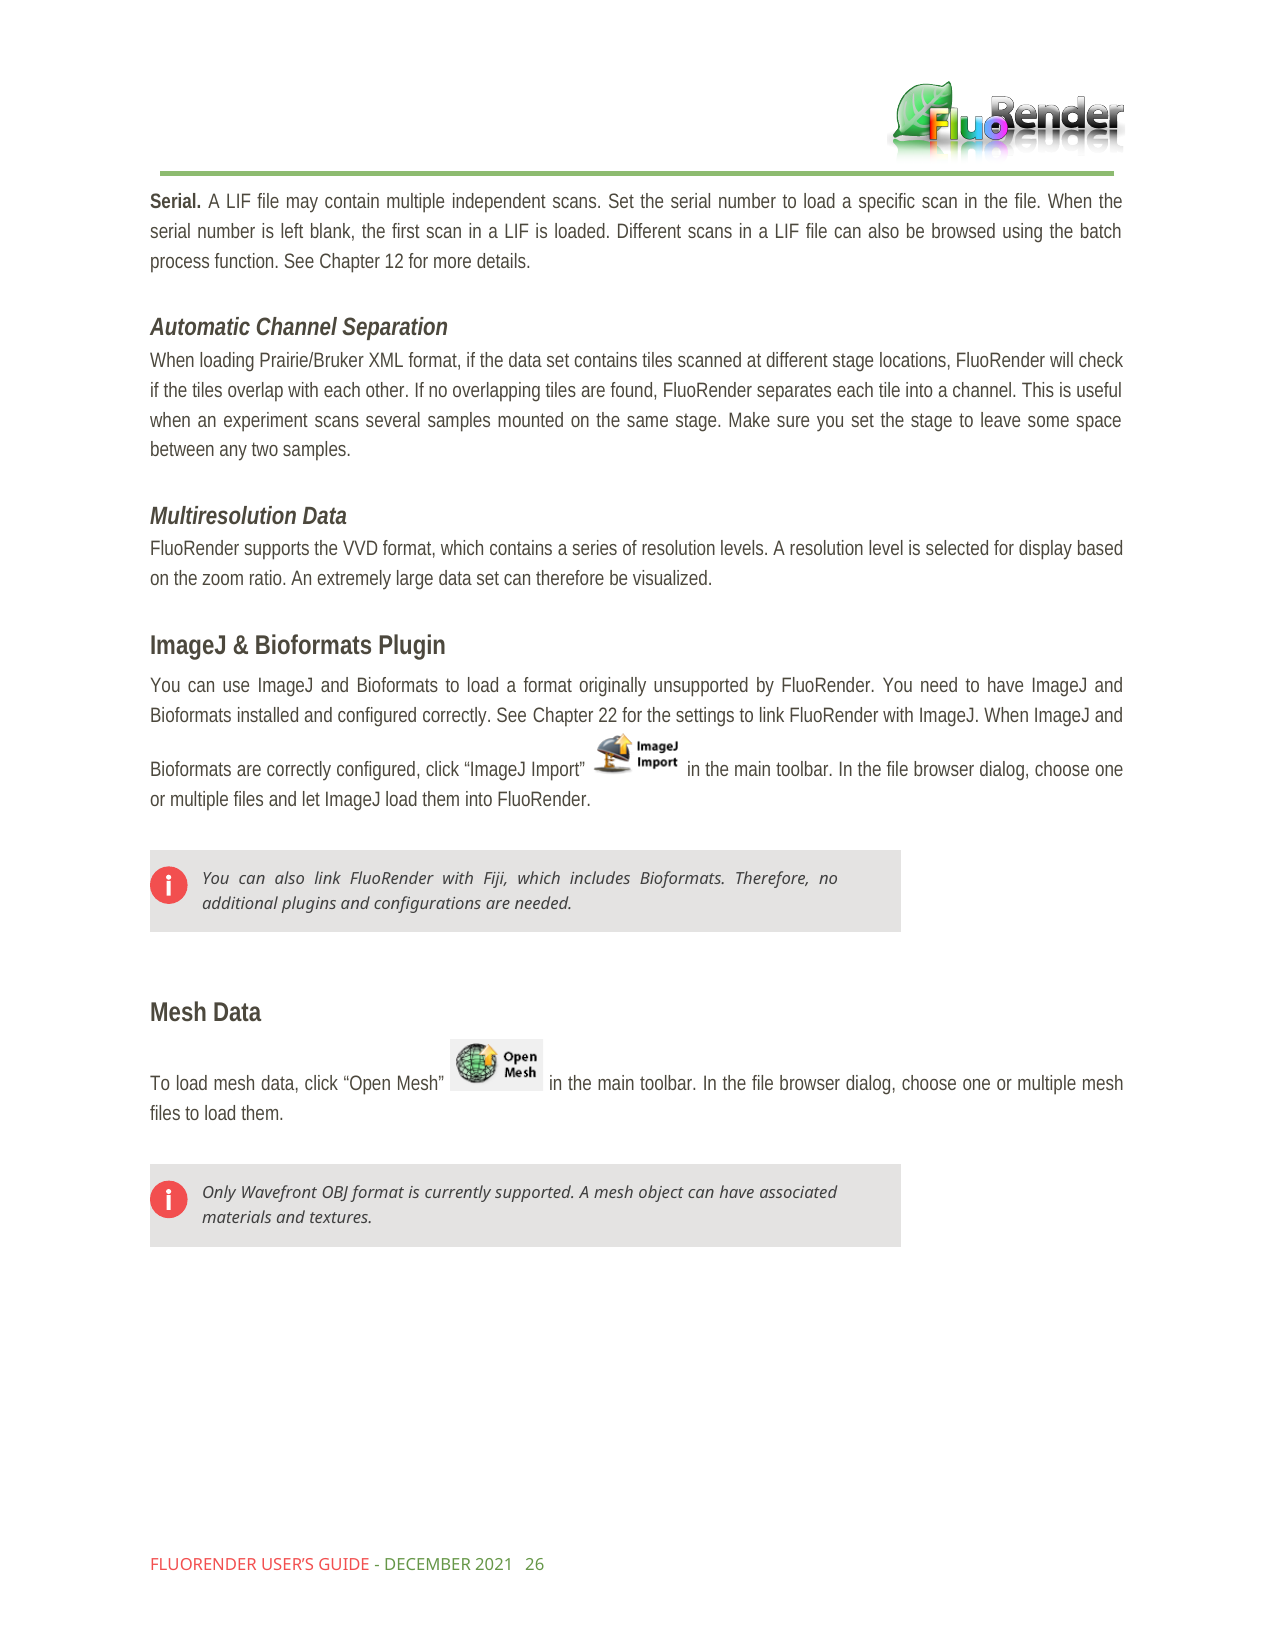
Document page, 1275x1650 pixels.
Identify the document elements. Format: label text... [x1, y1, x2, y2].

text Serial. A LIF file may contain multiple independent scans. Set the serial number to load a specific scan in the file. When the serial number is left blank, the first scan in a LIF is loaded. Different scans in a LIF file can also be browsed using the batch process function. See Chapter 12 for more details. [150, 189, 1125, 273]
picture [450, 1039, 544, 1091]
picture [887, 75, 1125, 165]
text You can use ImageJ and Bioformats to load a format originally unsupported by FluoRender. You need to have ImageJ and Bioformats installed and configured correctly. See Chapter 22 for the settings to link FluoRender with ImageJ. When ImageJ and Bioformats are correctly configured, click “ImageJ Import” in the main toolbar. In the file browser dialog, choose one or multiple files and let ImageJ load them into FluoRender. [150, 673, 1125, 810]
subtitle ImageJ & Bioformats Plugin [150, 629, 1125, 661]
picture [591, 732, 682, 776]
table_header [150, 850, 202, 932]
text When loading Prairie/Bruker XML format, if the data set contains tiles scanned at different stage locations, FluoRender will check if the tiles overlap with each other. If no overlapping tiles are found, FluoRender separates each tile into a channel. This is useful when an experiment scans several samples mounted on the same stage. Make sure you set the stage to leave some space between any two samples. [150, 348, 1125, 461]
subtitle Automatic Channel Separation [150, 312, 1125, 341]
table_header Only Wavefront OBJ format is currently supported. A mesh object can have associated materials and textures. [202, 1164, 901, 1247]
subtitle Multiresolution Data [150, 501, 1125, 529]
table_header You can also link FluoRender with Fiji, which includes Bioformats. Therefore, no additional plugins and configurations are needed. [202, 850, 901, 932]
text FluoRender supports the VVD format, which contains a series of resolution levels. A resolution level is selected for display based on the zoom ratio. An extremely large data set can therefore be visualized. [150, 536, 1125, 590]
text To load mesh data, click “Open Mesh” in the main toolbar. In the file browser dialog, choose one or multiple mesh files to load them. [150, 1039, 1125, 1125]
table_header [150, 1164, 202, 1247]
subtitle Mesh Data [150, 996, 1125, 1027]
